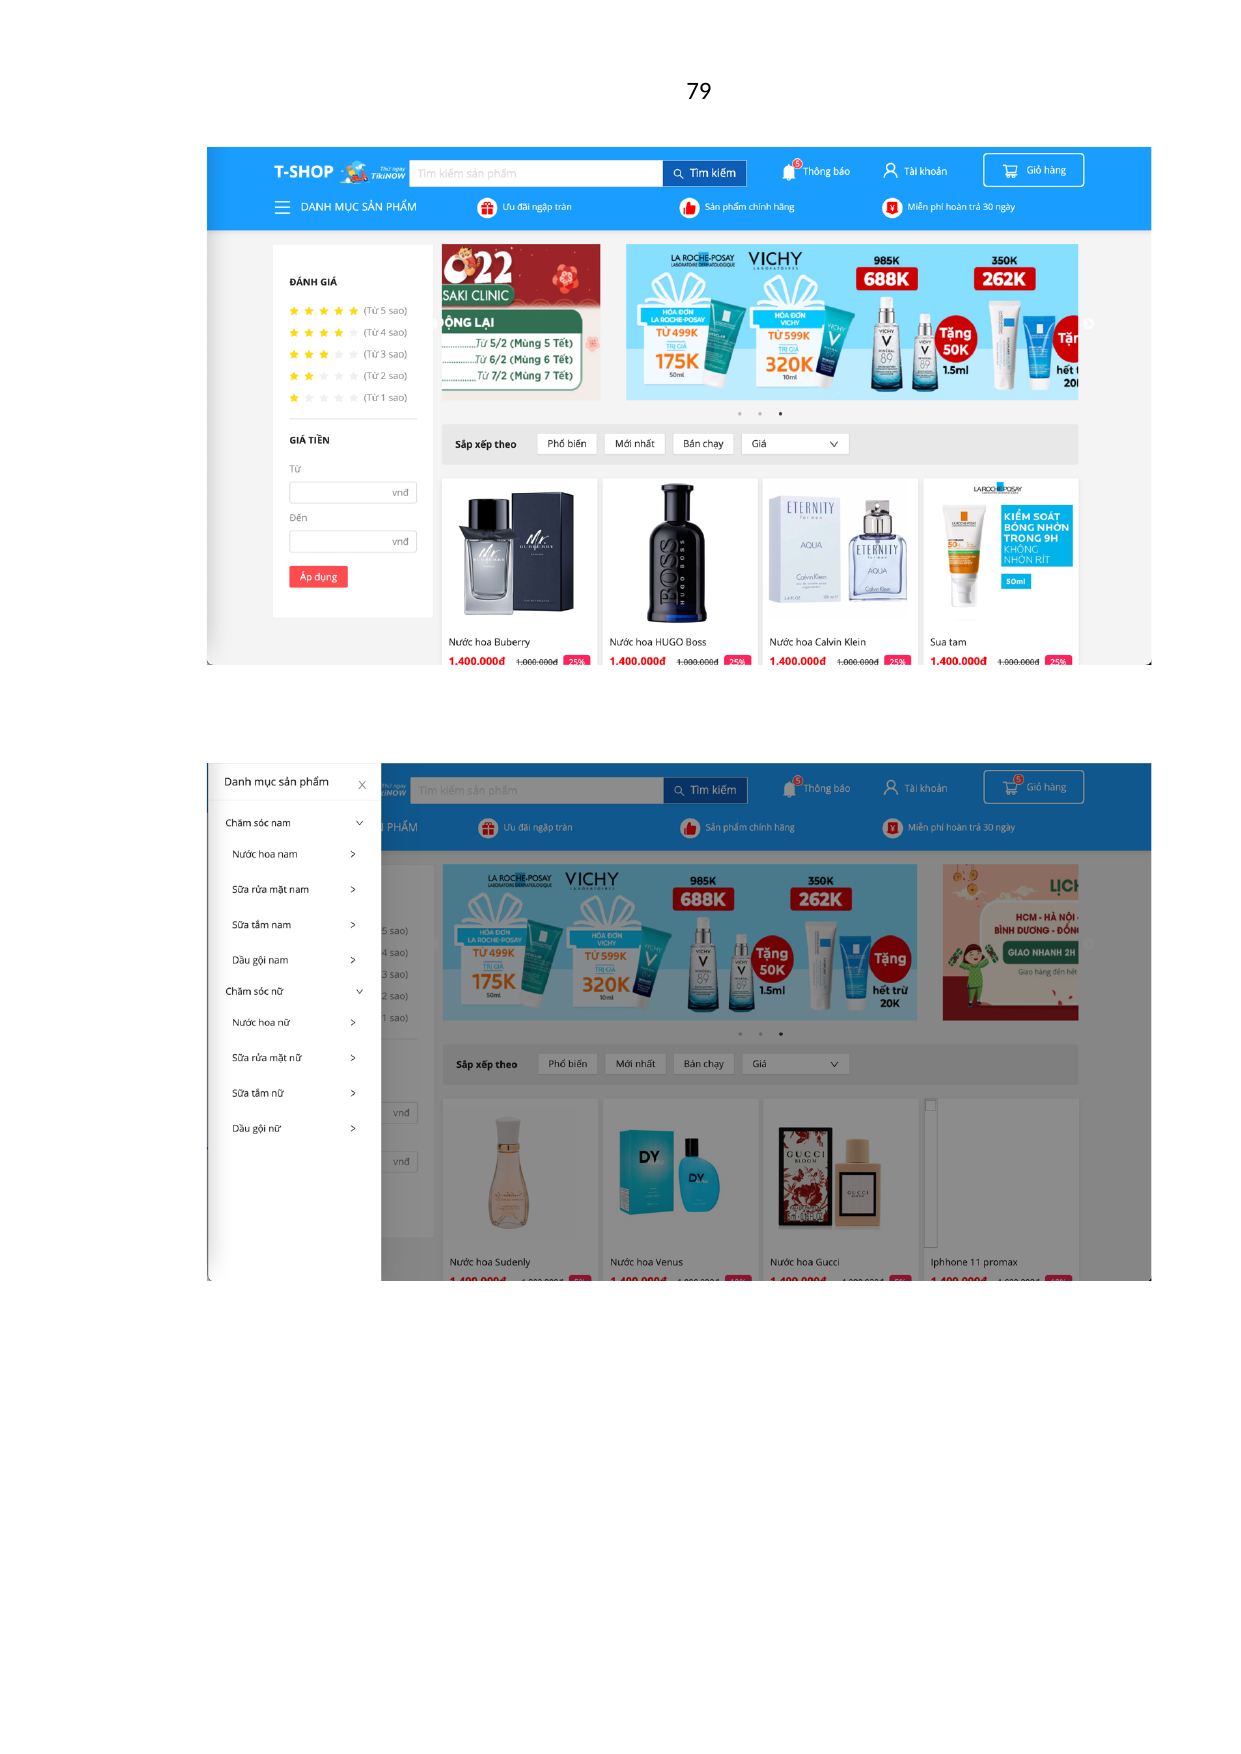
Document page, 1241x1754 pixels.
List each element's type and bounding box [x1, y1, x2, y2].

picture [206, 147, 1152, 665]
picture [206, 763, 1152, 1281]
